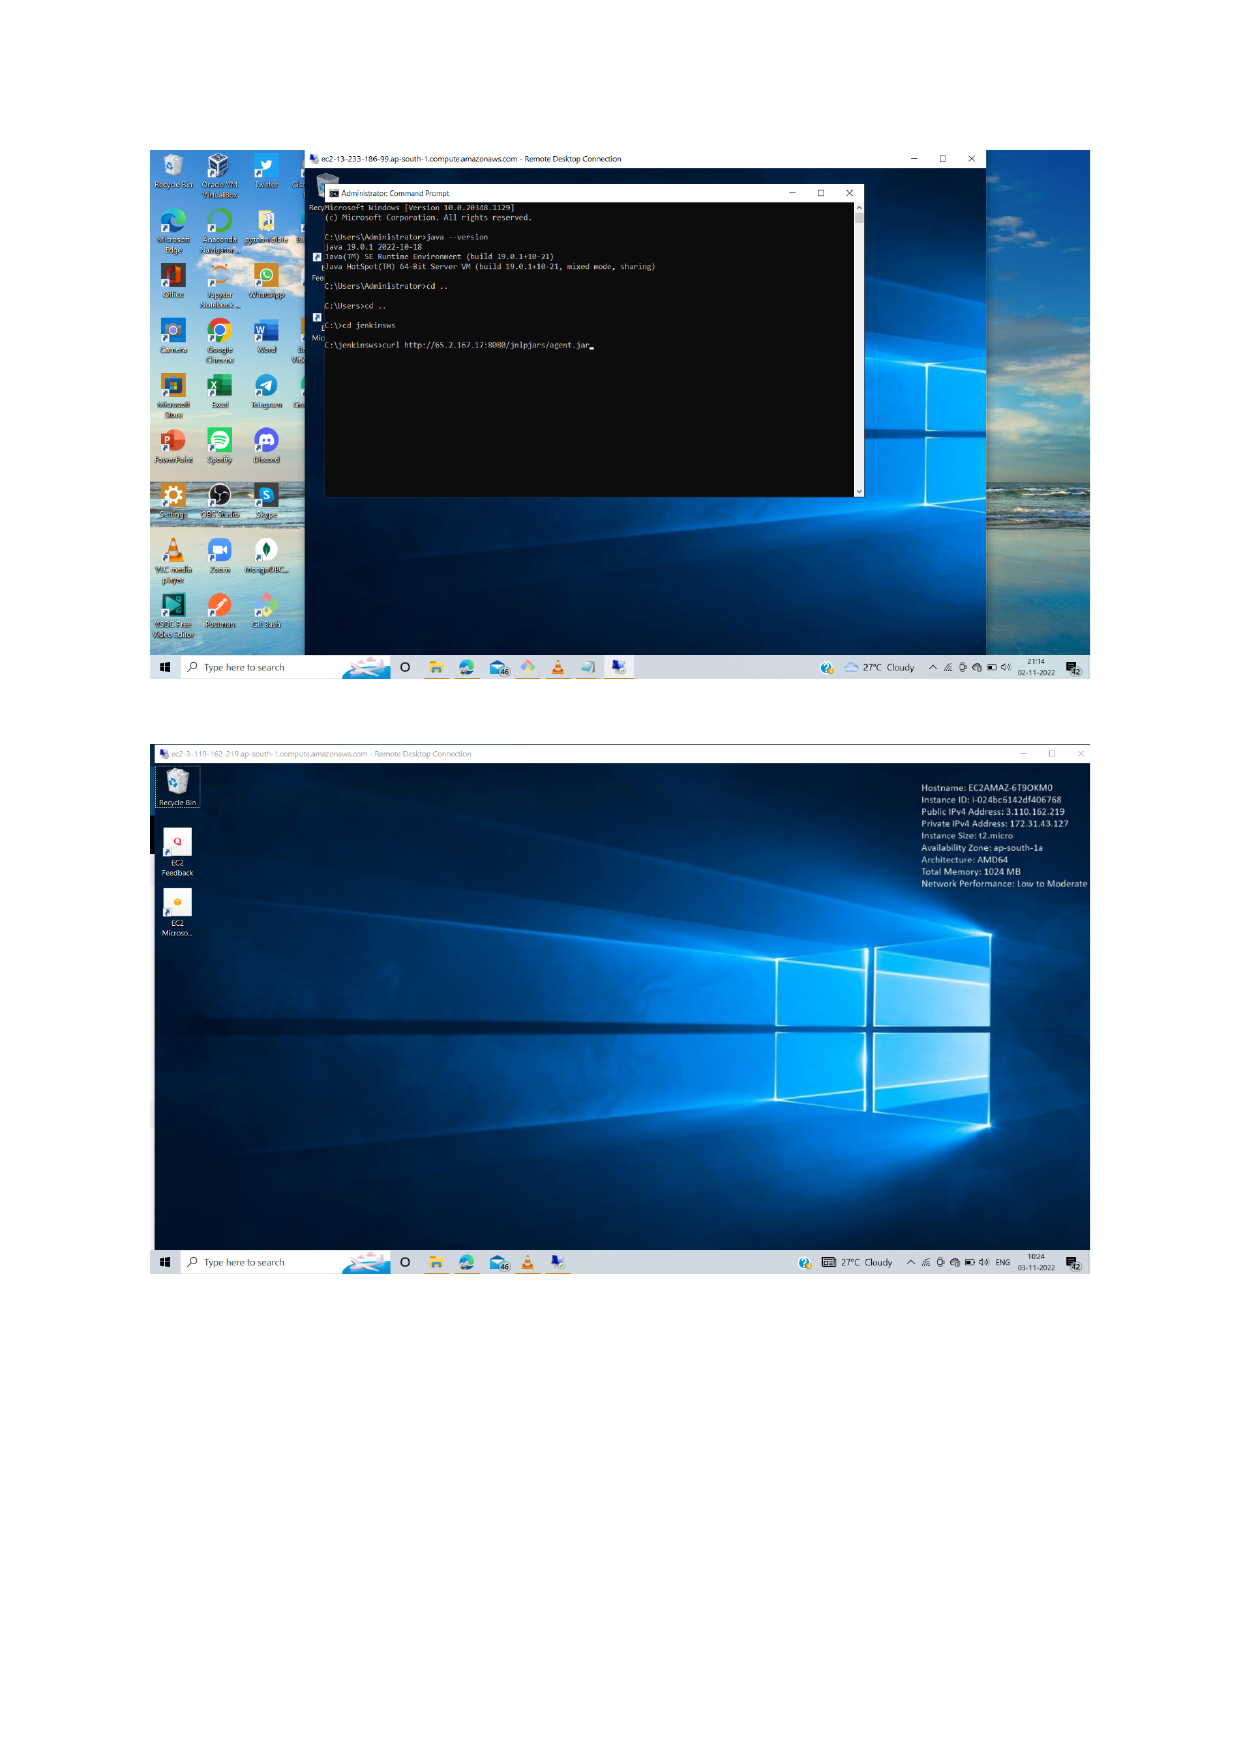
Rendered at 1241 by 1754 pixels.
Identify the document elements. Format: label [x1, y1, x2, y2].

picture [150, 150, 1091, 679]
picture [150, 744, 1091, 1274]
